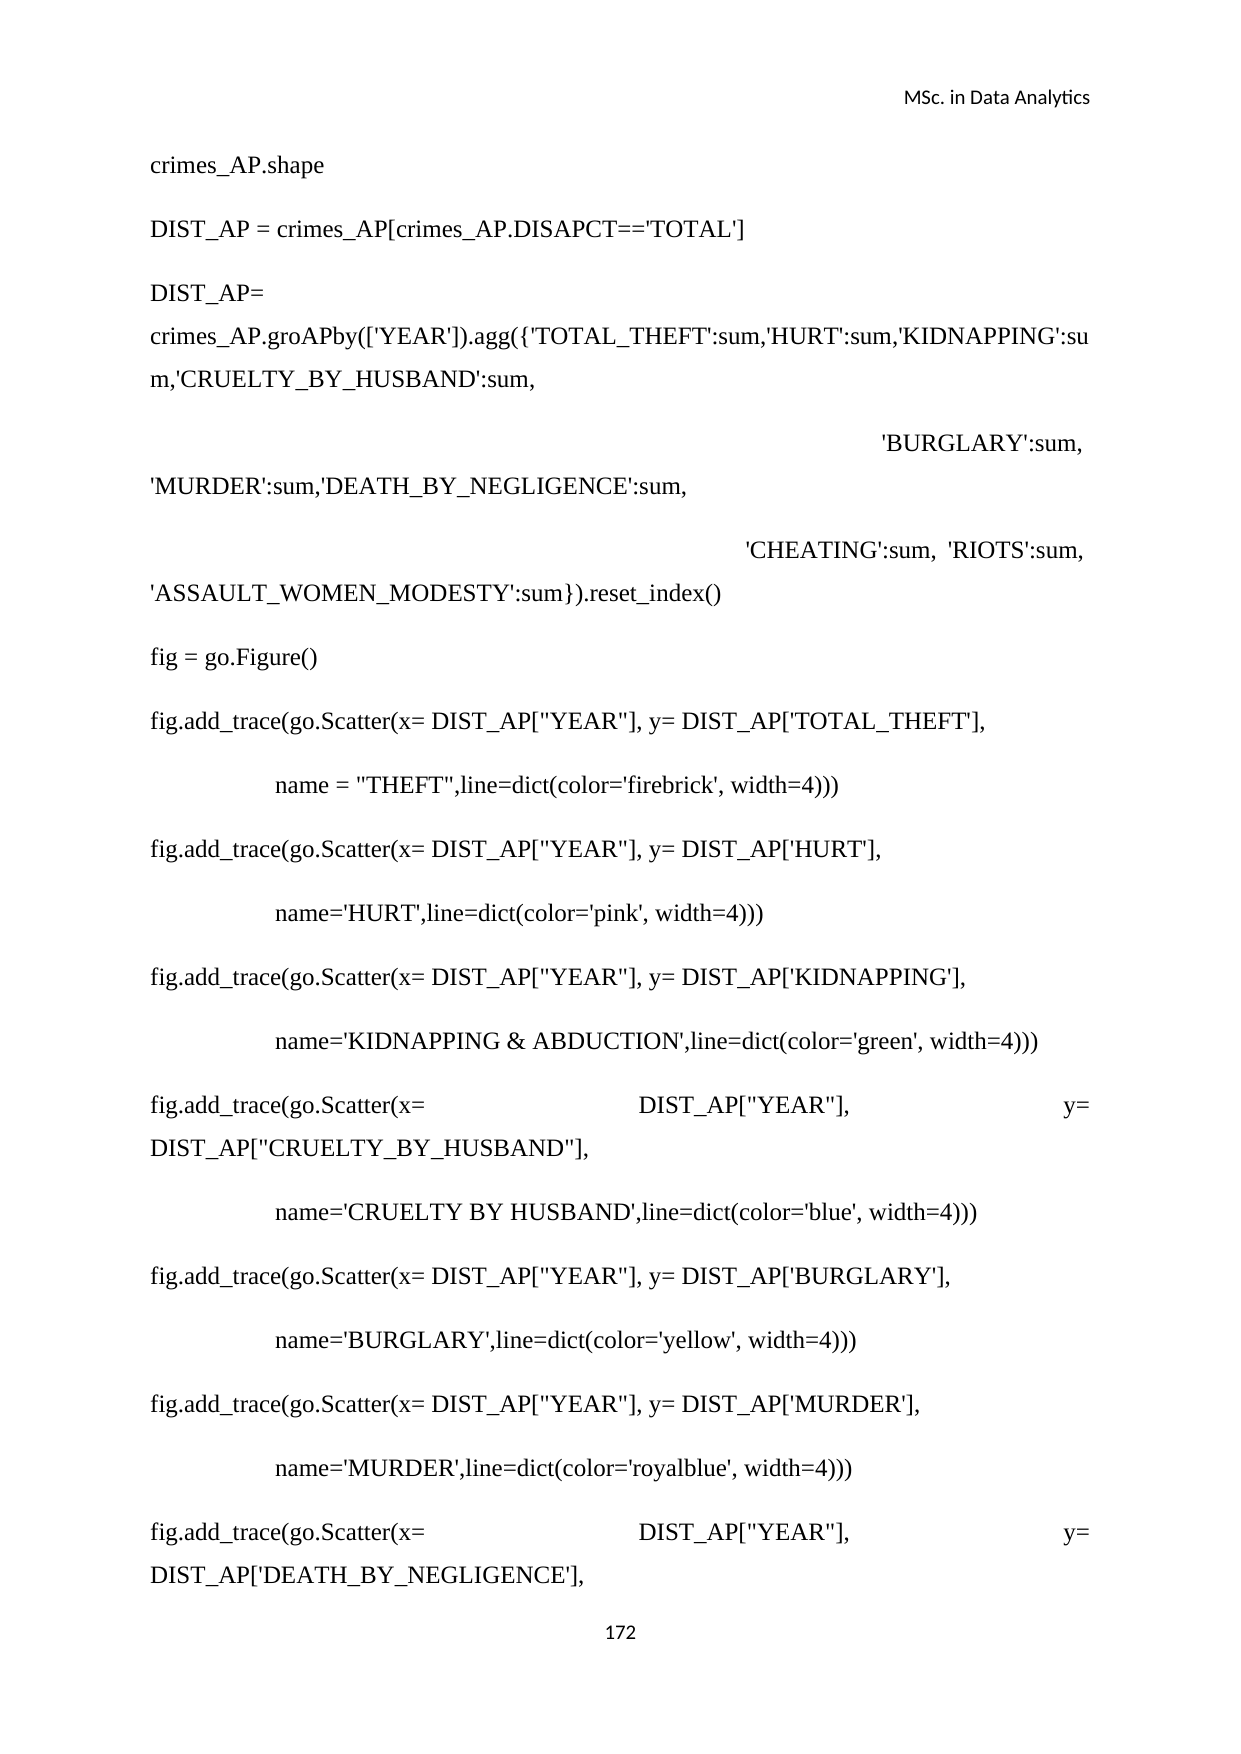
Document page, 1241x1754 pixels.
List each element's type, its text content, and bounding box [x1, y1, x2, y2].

text DIST_AP = crimes_AP[crimes_AP.DISAPCT=='TOTAL'] [150, 214, 1090, 243]
text fig.add_trace(go.Scatter(x= DIST_AP["YEAR"], y= DIST_AP['HURT'], [150, 834, 1090, 863]
text fig.add_trace(go.Scatter(x= DIST_AP["YEAR"], y= DIST_AP['MURDER'], [150, 1389, 1090, 1418]
text fig.add_trace(go.Scatter(x= DIST_AP["YEAR"], y= DIST_AP['DEATH_BY_NEGLIGENCE'], [150, 1517, 1090, 1589]
text 'BURGLARY':sum, 'MURDER':sum,'DEATH_BY_NEGLIGENCE':sum, [150, 428, 1090, 500]
text DIST_AP= crimes_AP.groAPby(['YEAR']).agg({'TOTAL_THEFT':sum,'HURT':sum,'KIDNAPPING':sum,'CRUELTY_BY_HUSBAND':sum, [150, 278, 1090, 393]
text name='BURGLARY',line=dict(color='yellow', width=4))) [150, 1325, 1090, 1354]
text name='CRUELTY BY HUSBAND',line=dict(color='blue', width=4))) [150, 1197, 1090, 1226]
text crimes_AP.shape [150, 150, 1090, 179]
text name='KIDNAPPING & ABDUCTION',line=dict(color='green', width=4))) [150, 1026, 1090, 1055]
text fig.add_trace(go.Scatter(x= DIST_AP["YEAR"], y= DIST_AP['BURGLARY'], [150, 1261, 1090, 1290]
text 'CHEATING':sum, 'RIOTS':sum, 'ASSAULT_WOMEN_MODESTY':sum}).reset_index() [150, 535, 1090, 607]
text fig.add_trace(go.Scatter(x= DIST_AP["YEAR"], y= DIST_AP['KIDNAPPING'], [150, 962, 1090, 991]
text fig = go.Figure() [150, 642, 1090, 671]
text fig.add_trace(go.Scatter(x= DIST_AP["YEAR"], y= DIST_AP['TOTAL_THEFT'], [150, 706, 1090, 735]
text name='MURDER',line=dict(color='royalblue', width=4))) [150, 1453, 1090, 1482]
text name = "THEFT",line=dict(color='firebrick', width=4))) [150, 770, 1090, 799]
text fig.add_trace(go.Scatter(x= DIST_AP["YEAR"], y= DIST_AP["CRUELTY_BY_HUSBAND"], [150, 1090, 1090, 1162]
text name='HURT',line=dict(color='pink', width=4))) [150, 898, 1090, 927]
